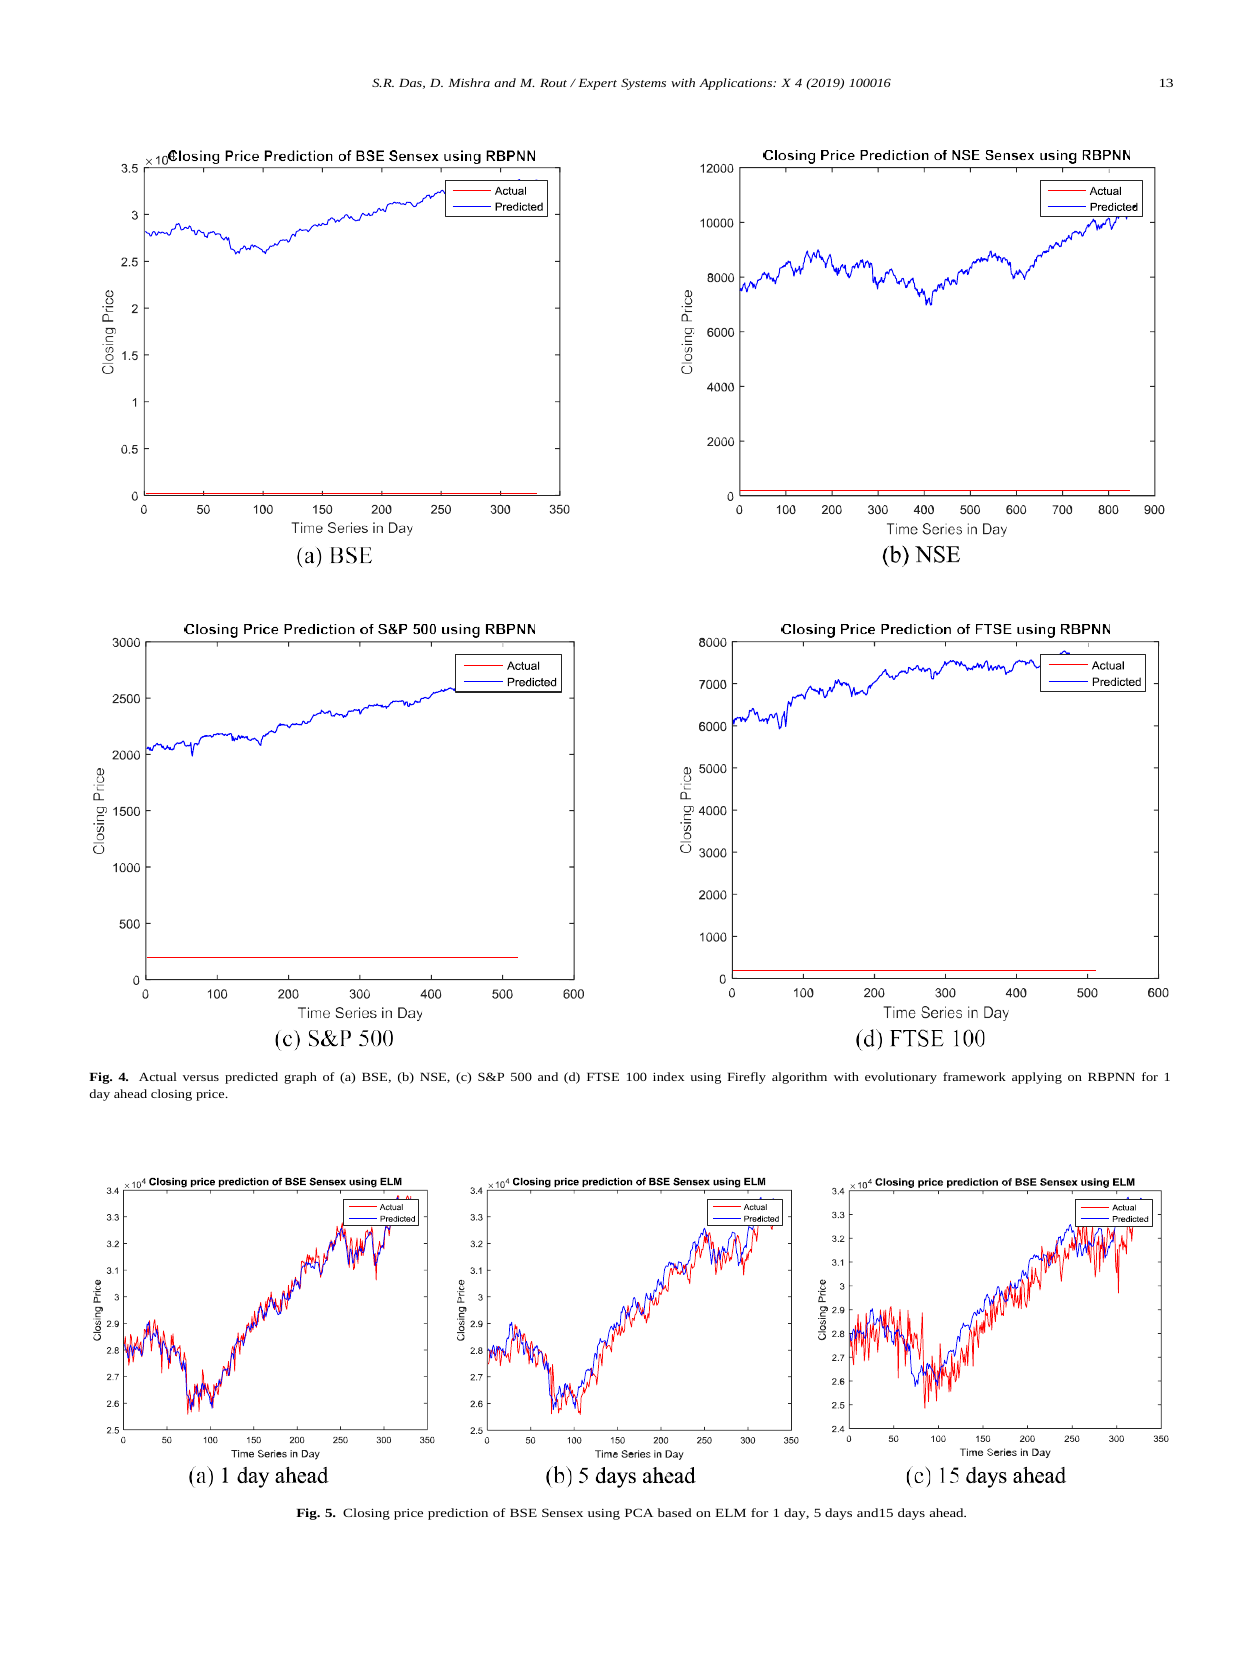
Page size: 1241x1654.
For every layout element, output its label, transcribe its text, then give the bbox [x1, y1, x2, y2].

picture [189, 1466, 213, 1488]
picture [184, 624, 535, 647]
picture [856, 1029, 985, 1051]
picture [763, 150, 1130, 173]
picture [291, 522, 413, 568]
picture [680, 767, 694, 853]
picture [102, 290, 116, 374]
picture [681, 290, 695, 374]
text Fig. 5. Closing price prediction of BSE Sensex using PCA based on ELM for 1 day, 5 days and15 days ahead. [75, 1506, 1188, 1521]
picture [781, 624, 1110, 647]
picture [275, 1007, 423, 1051]
picture [906, 1466, 931, 1488]
picture [939, 1467, 959, 1483]
picture [168, 150, 535, 164]
picture [886, 523, 1007, 537]
text Fig. 4. Actual versus predicted graph of (a) BSE, (b) NSE, (c) S&P 500 and (d) FTSE 100 index using Firefly algorithm with evolutionary framework applying on RBPNN for 1 day ahead closing price. [89, 1069, 1183, 1101]
picture [93, 768, 107, 854]
picture [883, 1006, 1009, 1021]
picture [546, 1466, 572, 1488]
